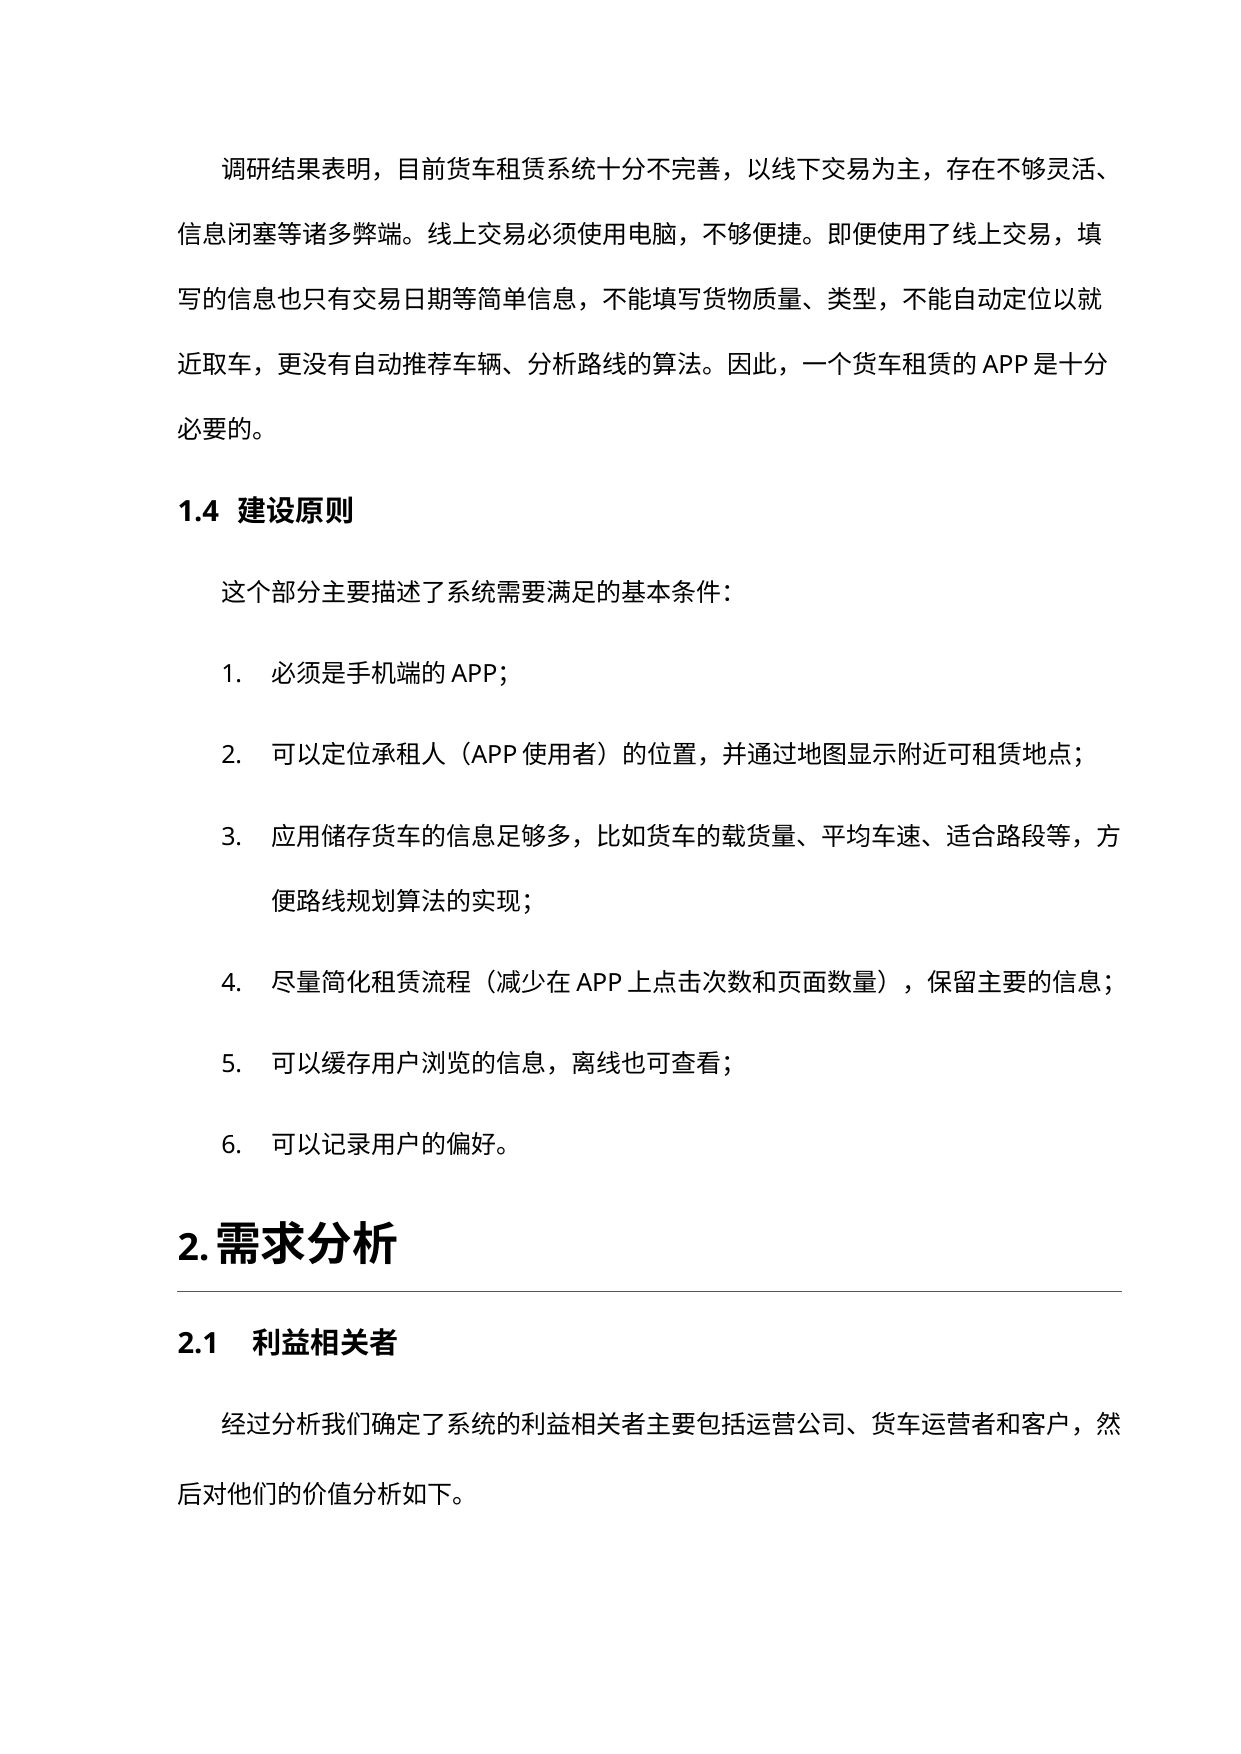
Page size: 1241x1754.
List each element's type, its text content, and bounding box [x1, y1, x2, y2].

list 应用储存货车的信息足够多，比如货车的载货量、平均车速、适合路段等，方便路线规划算法的实现； [221, 802, 1122, 932]
list 尽量简化租赁流程（减少在APP上点击次数和页面数量），保留主要的信息； [221, 948, 1122, 1013]
list 必须是手机端的APP； [221, 639, 1122, 704]
list 可以记录用户的偏好。 [221, 1110, 1122, 1175]
subtitle 建设原则 [177, 477, 1122, 542]
list 可以定位承租人（APP使用者）的位置，并通过地图显示附近可租赁地点； [221, 720, 1122, 785]
text 经过分析我们确定了系统的利益相关者主要包括运营公司、货车运营者和客户，然后对他们的价值分析如下。 [177, 1390, 1122, 1525]
list 可以缓存用户浏览的信息，离线也可查看； [221, 1029, 1122, 1094]
text 这个部分主要描述了系统需要满足的基本条件： [177, 558, 1122, 623]
subtitle 需求分析 [177, 1192, 1122, 1291]
subtitle 利益相关者 [177, 1308, 1122, 1373]
text 调研结果表明，目前货车租赁系统十分不完善，以线下交易为主，存在不够灵活、信息闭塞等诸多弊端。线上交易必须使用电脑，不够便捷。即便使用了线上交易，填写的信息也只有交易日期等简单信息，不能填写货物质量、类型，不能自动定位以就近取车，更没有自动推荐车辆、分析路线的算法。因此，一个货车租赁的APP是十分必要的。 [177, 135, 1122, 460]
